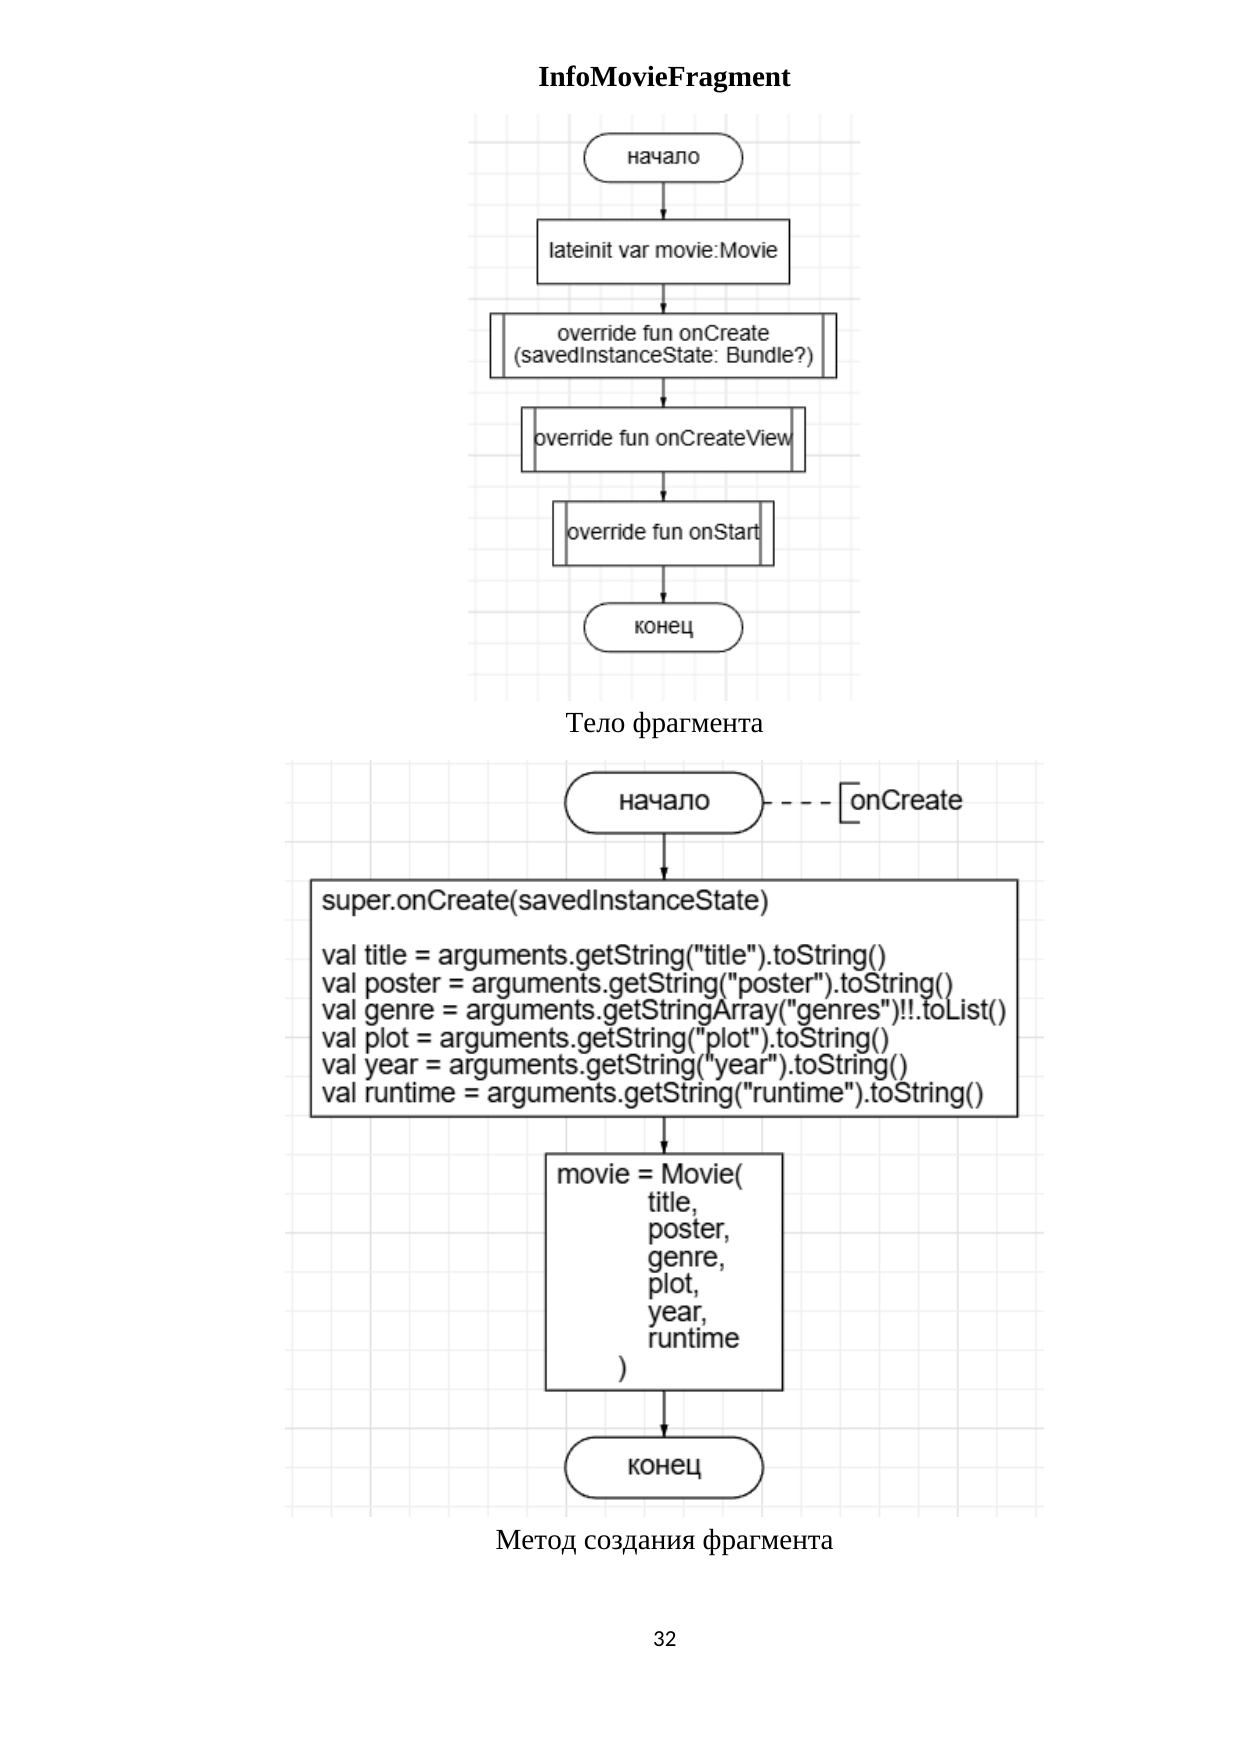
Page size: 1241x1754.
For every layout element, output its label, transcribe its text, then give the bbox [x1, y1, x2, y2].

text InfoMovieFragment [177, 59, 1152, 93]
picture [284, 760, 1045, 1517]
picture [468, 114, 861, 701]
